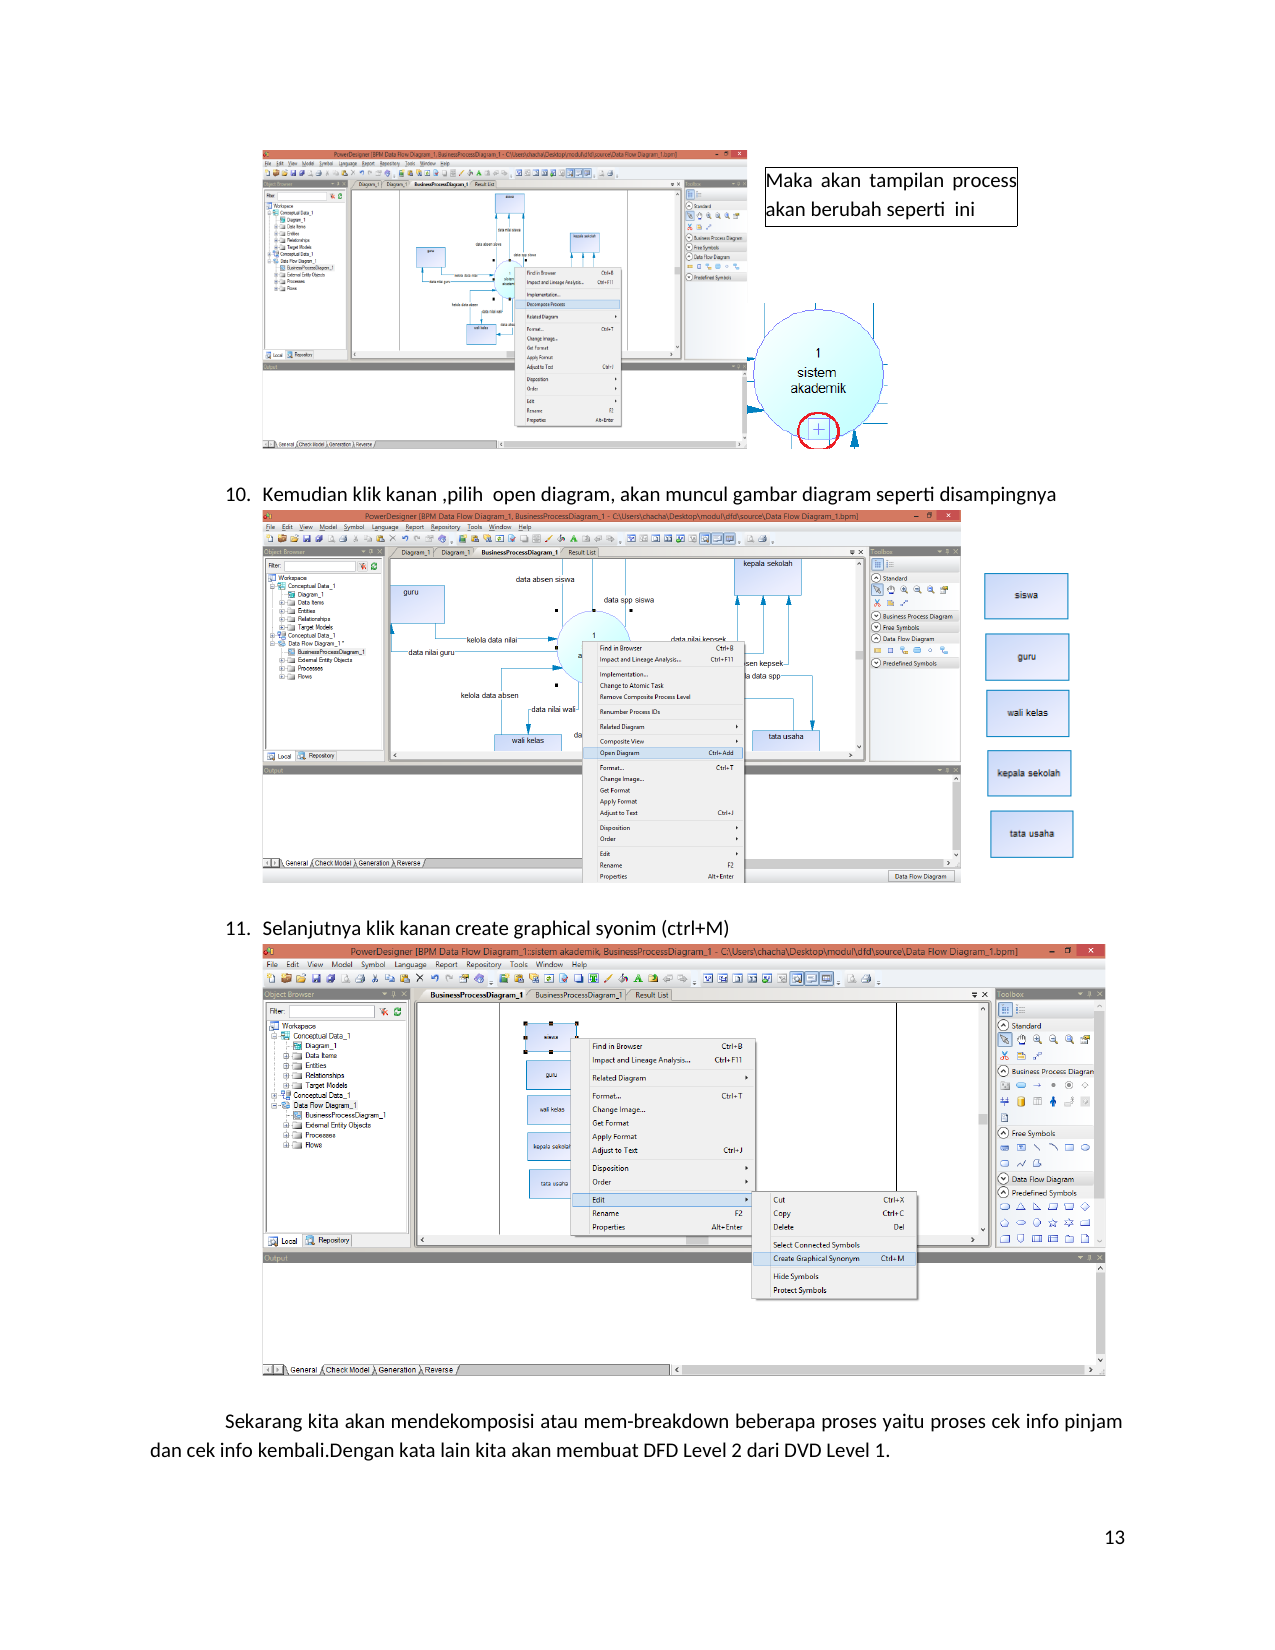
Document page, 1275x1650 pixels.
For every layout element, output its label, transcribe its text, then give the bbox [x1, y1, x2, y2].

picture [262, 510, 1113, 883]
picture [262, 944, 1106, 1376]
list Kemudian klik kanan ,pilih open diagram, akan muncul gambar diagram seperti disampingnya [225, 481, 1125, 507]
list Selanjutnya klik kanan create graphical syonim (ctrl+M) [225, 915, 1125, 941]
list Sekarang kita akan mendekomposisi atau mem-breakdown beberapa proses yaitu proses cek info pinjam dan cek info kembali.Dengan kata lain kita akan membuat DFD Level 2 dari DVD Level 1. [150, 1408, 1125, 1463]
picture [262, 150, 888, 449]
